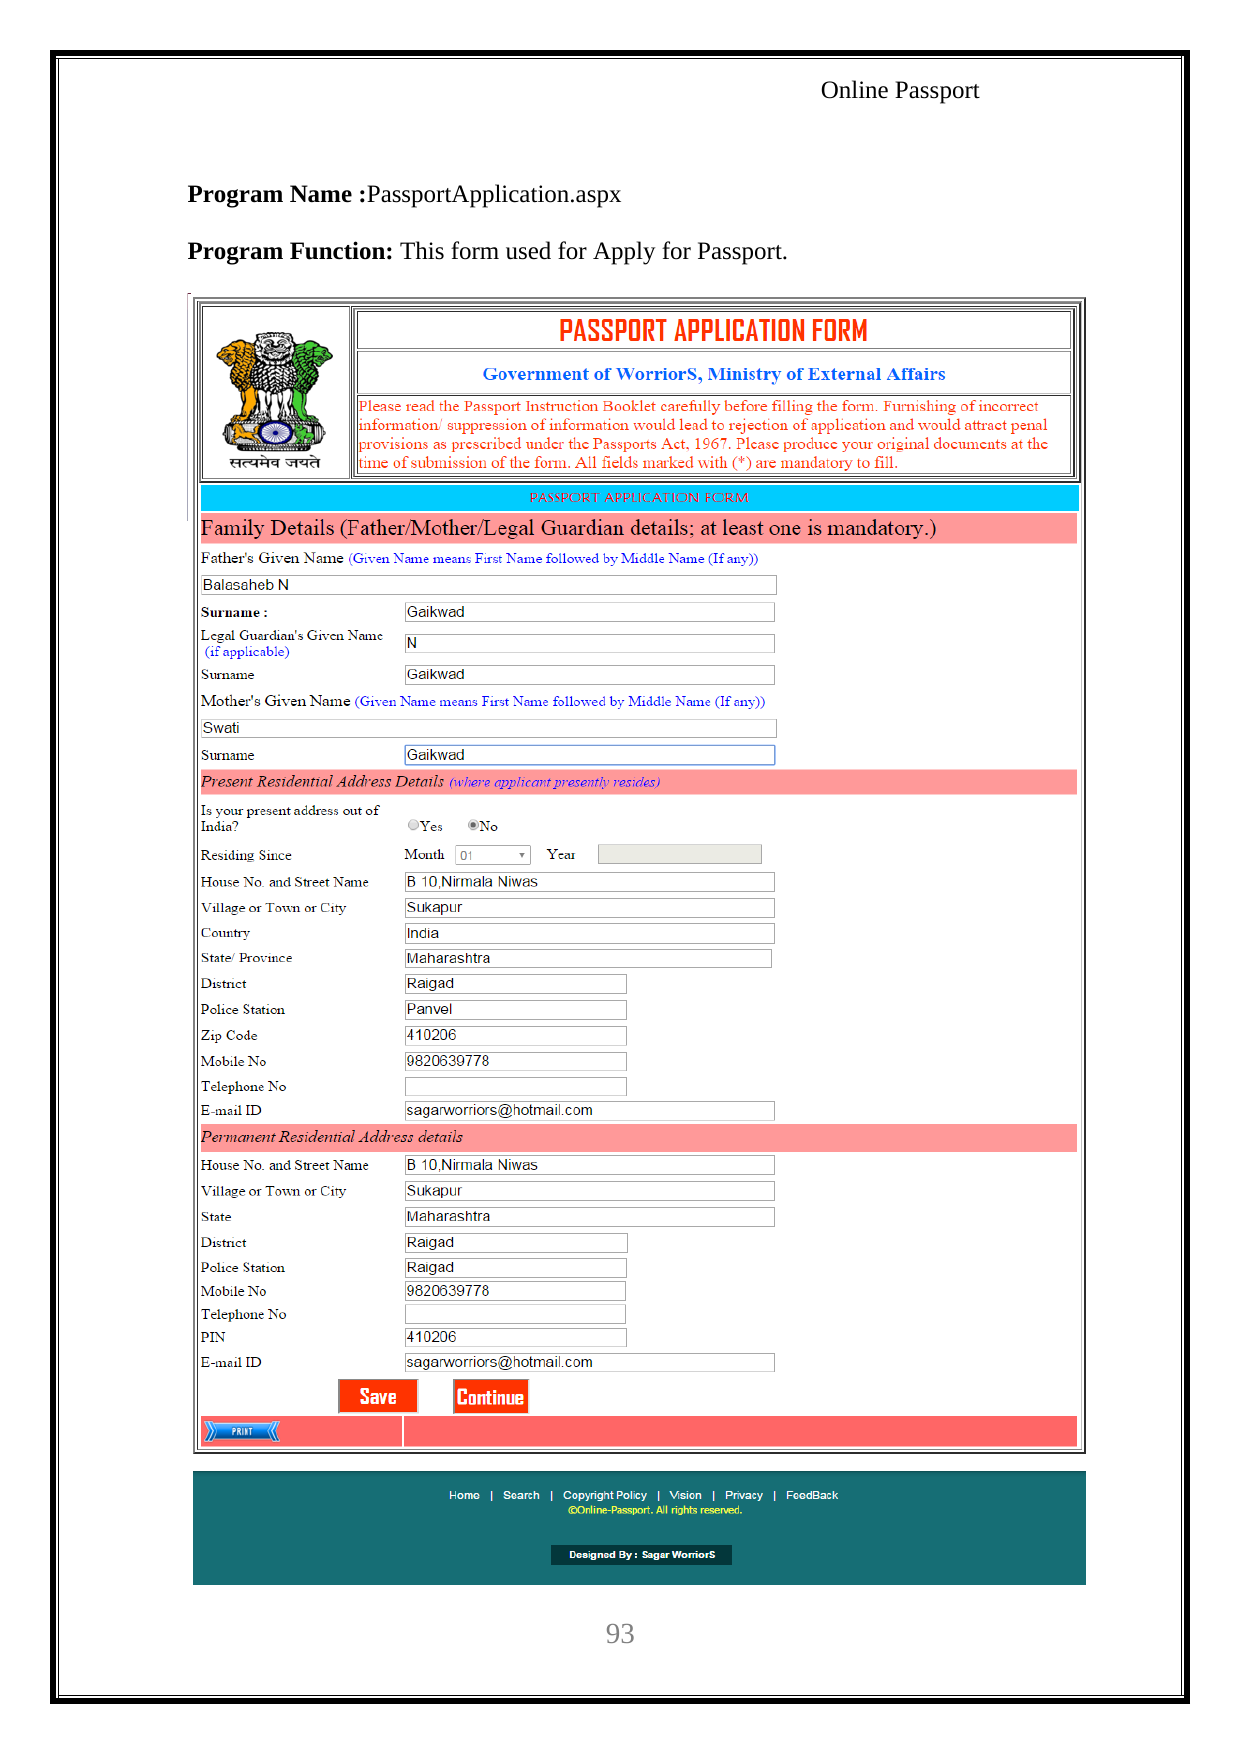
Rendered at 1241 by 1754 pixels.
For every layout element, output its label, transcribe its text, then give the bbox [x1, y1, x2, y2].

text Program Name :PassportApplication.aspx [187, 179, 1053, 207]
text Program Function: This form used for Apply for Passport. [187, 236, 1053, 265]
picture [187, 293, 1096, 1597]
